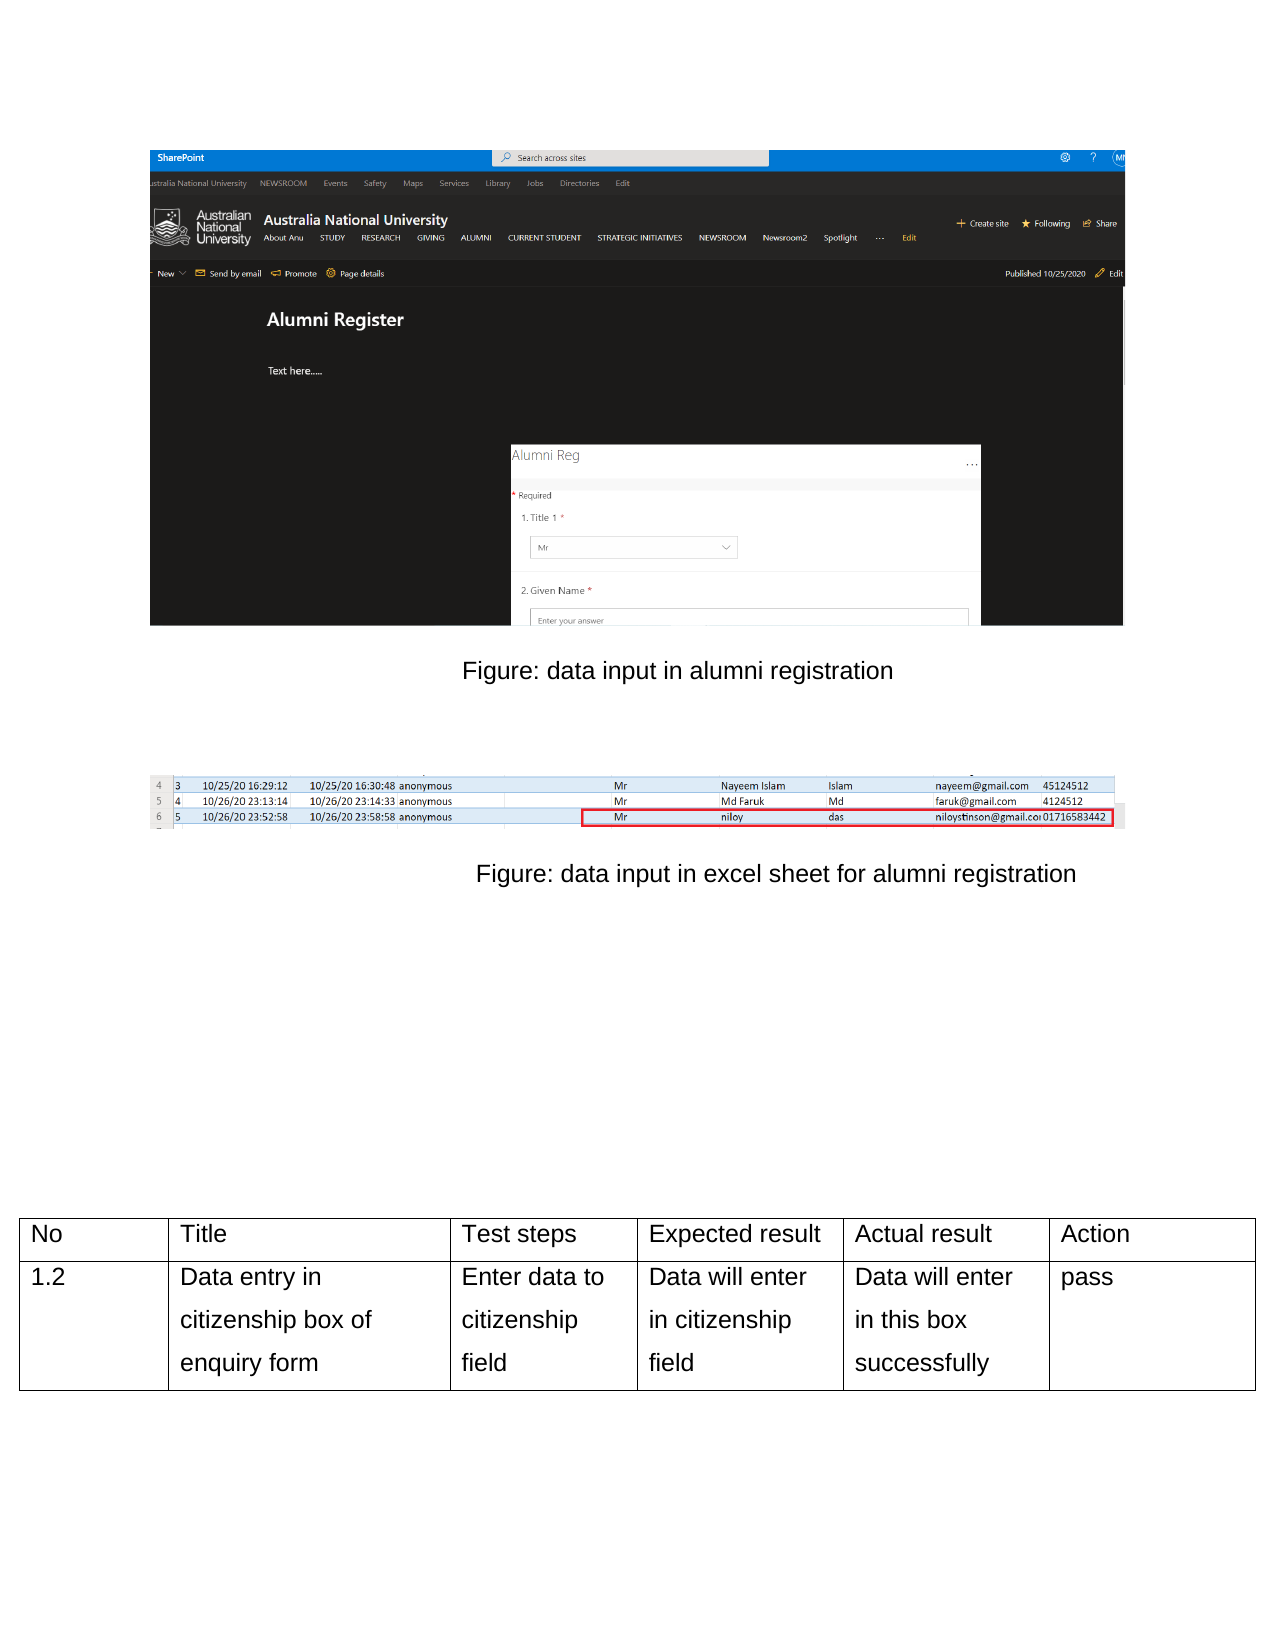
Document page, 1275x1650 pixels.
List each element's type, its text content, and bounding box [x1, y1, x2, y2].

table_header Test steps [451, 1219, 637, 1261]
table_cell Data entry in citizenship box of enquiry form [169, 1262, 450, 1390]
text Figure: data input in alumni registration [150, 656, 1125, 684]
table_header No [20, 1219, 168, 1261]
table_cell Data will enter in this box successfully [844, 1262, 1049, 1390]
table_header Actual result [844, 1219, 1049, 1261]
table_cell pass [1050, 1262, 1255, 1390]
table_header Expected result [638, 1219, 843, 1261]
table_cell Enter data to citizenship field [451, 1262, 637, 1390]
picture [150, 150, 1125, 626]
table_header Title [169, 1219, 450, 1261]
table_header Action [1050, 1219, 1255, 1261]
table_cell 1.2 [20, 1262, 168, 1390]
text Figure: data input in excel sheet for alumni registration [150, 859, 1125, 888]
picture [150, 775, 1125, 829]
table_cell Data will enter in citizenship field [638, 1262, 843, 1390]
